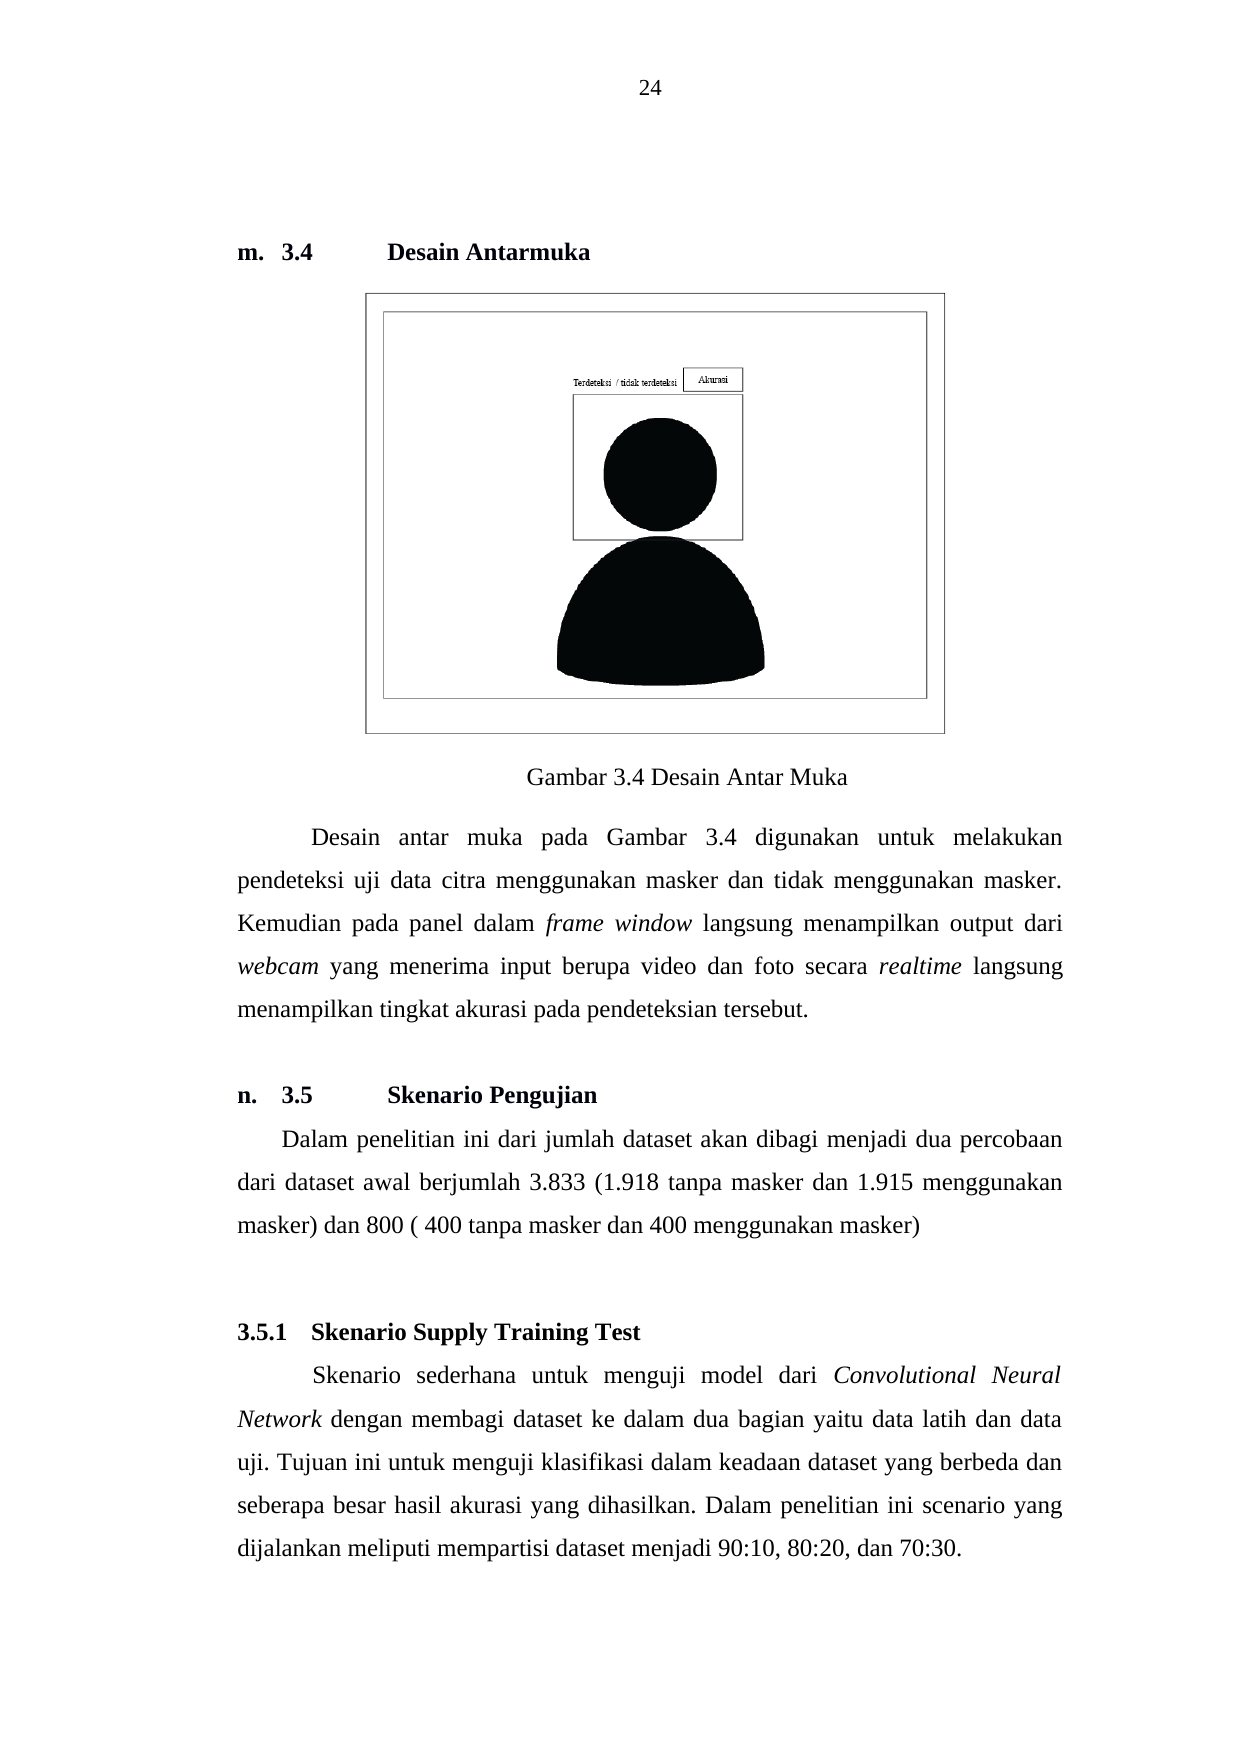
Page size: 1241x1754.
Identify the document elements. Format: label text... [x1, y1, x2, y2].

subtitle 3.5 Skenario Pengujian [237, 1081, 1063, 1109]
text Gambar 3.4 Desain Antar Muka [311, 762, 1063, 791]
subtitle 3.4 Desain Antarmuka [237, 237, 1063, 266]
text Skenario sederhana untuk menguji model dari Convolutional Neural Network dengan membagi dataset ke dalam dua bagian yaitu data latih dan data uji. Tujuan ini untuk menguji klasifikasi dalam keadaan dataset yang berbeda dan seberapa besar hasil akurasi yang dihasilkan. Dalam penelitian ini scenario yang dijalankan meliputi mempartisi dataset menjadi 90:10, 80:20, dan 70:30. [237, 1361, 1063, 1562]
text Desain antar muka pada Gambar 3.4 digunakan untuk melakukan pendeteksi uji data citra menggunakan masker dan tidak menggunakan masker. Kemudian pada panel dalam frame window langsung menampilkan output dari webcam yang menerima input berupa video dan foto secara realtime langsung menampilkan tingkat akurasi pada pendeteksian tersebut. [237, 822, 1063, 1023]
text Dalam penelitian ini dari jumlah dataset akan dibagi menjadi dua percobaan dari dataset awal berjumlah 3.833 (1.918 tanpa masker dan 1.915 menggunakan masker) dan 800 ( 400 tanpa masker dan 400 menggunakan masker) [237, 1124, 1063, 1239]
subtitle 3.5.1 Skenario Supply Training Test [237, 1317, 1063, 1346]
picture [316, 280, 985, 744]
